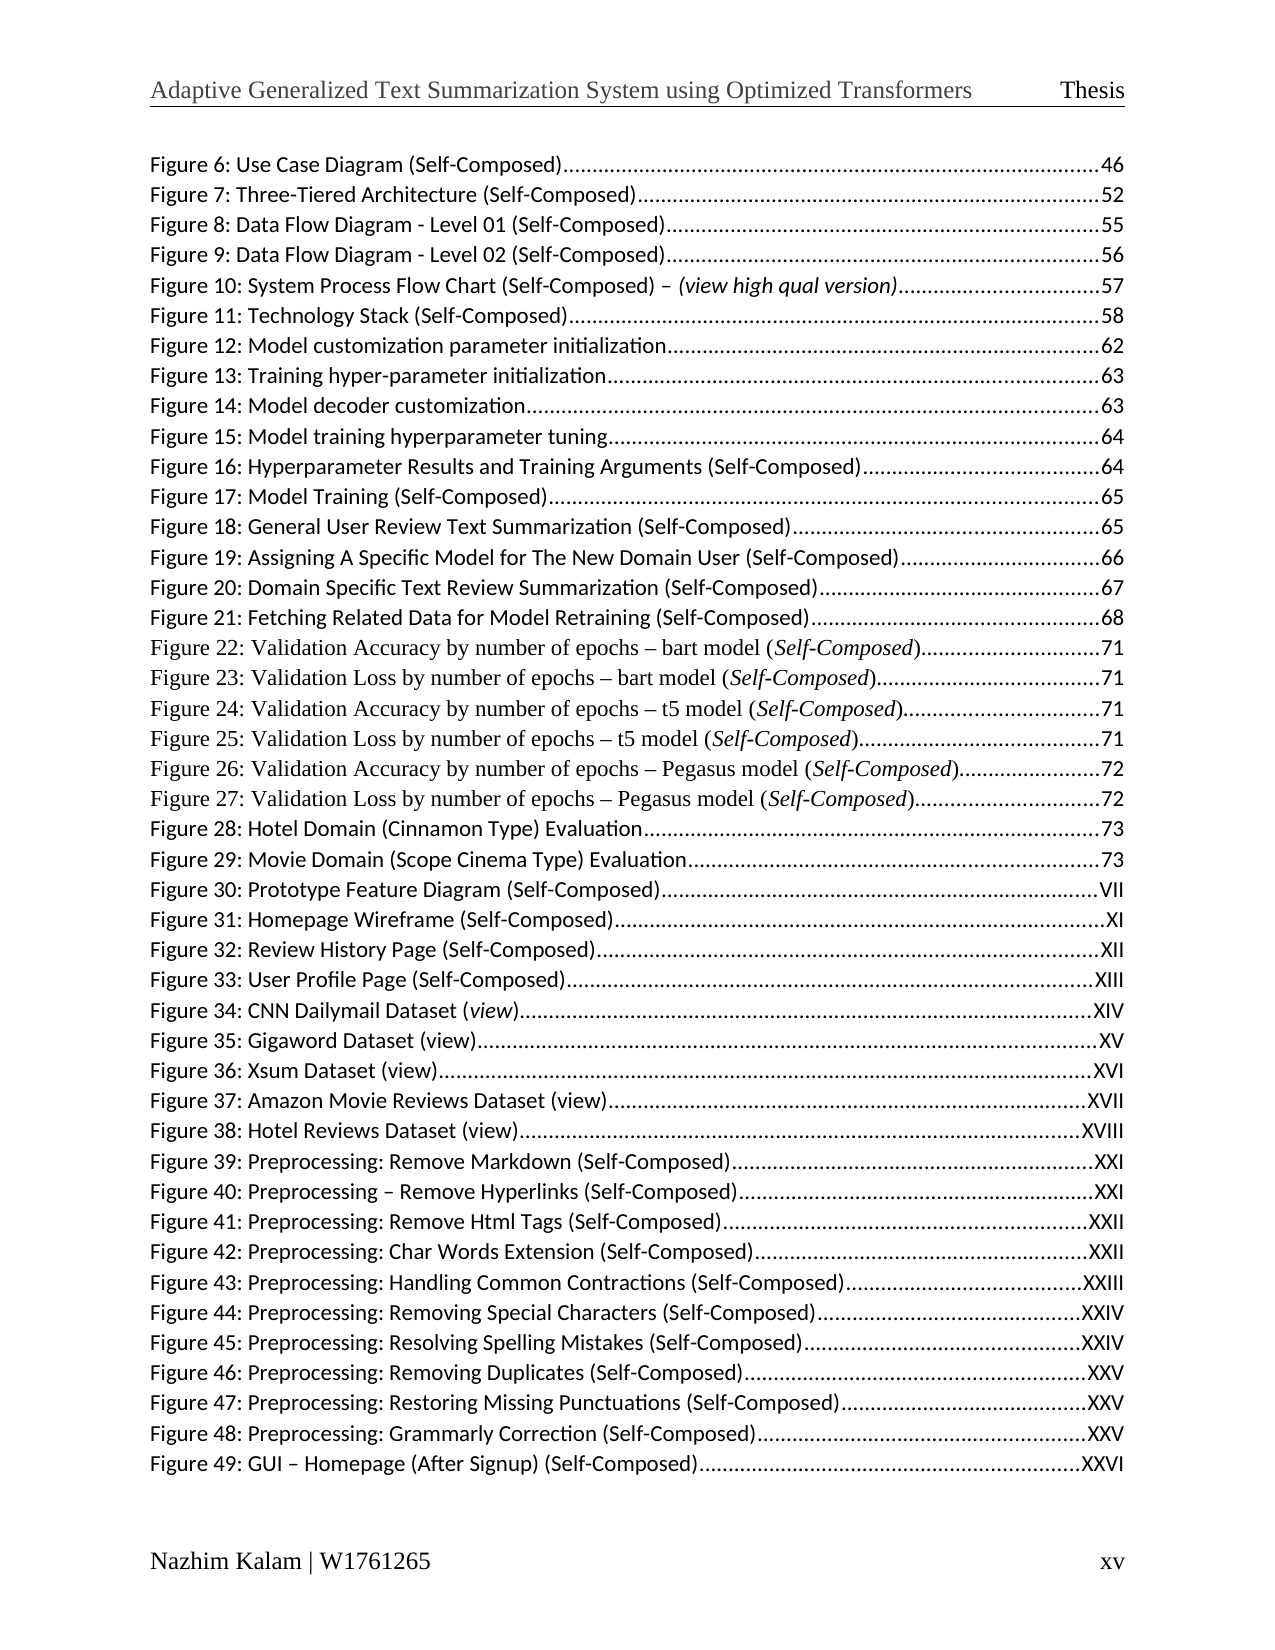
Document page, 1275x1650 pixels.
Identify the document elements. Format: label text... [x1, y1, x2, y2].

text Figure 40: Preprocessing – Remove Hyperlinks (Self-Composed) XXI [150, 1177, 1125, 1205]
text Figure 21: Fetching Related Data for Model Retraining (Self-Composed) 68 [150, 603, 1125, 631]
text Figure 38: Hotel Reviews Dataset (view) XVIII [150, 1117, 1125, 1145]
text Figure 17: Model Training (Self-Composed) 65 [150, 482, 1125, 510]
text Figure 24: Validation Accuracy by number of epochs – t5 model (Self-Composed) 71 [150, 694, 1125, 722]
text Figure 48: Preprocessing: Grammarly Correction (Self-Composed) XXV [150, 1419, 1125, 1447]
text Figure 16: Hyperparameter Results and Training Arguments (Self-Composed) 64 [150, 452, 1125, 480]
text Figure 36: Xsum Dataset (view) XVI [150, 1056, 1125, 1084]
text Figure 30: Prototype Feature Diagram (Self-Composed) VII [150, 875, 1125, 903]
text Figure 35: Gigaword Dataset (view) XV [150, 1026, 1125, 1054]
text Figure 28: Hotel Domain (Cinnamon Type) Evaluation 73 [150, 814, 1125, 843]
text Figure 20: Domain Specific Text Review Summarization (Self-Composed) 67 [150, 573, 1125, 601]
text Figure 42: Preprocessing: Char Words Extension (Self-Composed) XXII [150, 1237, 1125, 1266]
text Figure 43: Preprocessing: Handling Common Contractions (Self-Composed) XXIII [150, 1268, 1125, 1296]
text Figure 12: Model customization parameter initialization 62 [150, 331, 1125, 359]
text Figure 8: Data Flow Diagram - Level 01 (Self-Composed) 55 [150, 210, 1125, 238]
text Figure 14: Model decoder customization 63 [150, 392, 1125, 420]
text Figure 19: Assigning A Specific Model for The New Domain User (Self-Composed) 66 [150, 543, 1125, 571]
text Figure 15: Model training hyperparameter tuning 64 [150, 422, 1125, 450]
text Figure 9: Data Flow Diagram - Level 02 (Self-Composed) 56 [150, 241, 1125, 269]
text Figure 23: Validation Loss by number of epochs – bart model (Self-Composed) 71 [150, 663, 1125, 692]
text Figure 44: Preprocessing: Removing Special Characters (Self-Composed) XXIV [150, 1298, 1125, 1326]
text Figure 11: Technology Stack (Self-Composed) 58 [150, 301, 1125, 329]
text Figure 6: Use Case Diagram (Self-Composed) 46 [150, 150, 1125, 178]
text Figure 37: Amazon Movie Reviews Dataset (view) XVII [150, 1086, 1125, 1114]
text Figure 29: Movie Domain (Scope Cinema Type) Evaluation 73 [150, 845, 1125, 873]
text Figure 22: Validation Accuracy by number of epochs – bart model (Self-Composed) 71 [150, 633, 1125, 661]
text Figure 39: Preprocessing: Remove Markdown (Self-Composed) XXI [150, 1147, 1125, 1175]
text Figure 13: Training hyper-parameter initialization 63 [150, 361, 1125, 389]
text Figure 7: Three-Tiered Architecture (Self-Composed) 52 [150, 180, 1125, 208]
text Figure 31: Homepage Wireframe (Self-Composed) XI [150, 905, 1125, 933]
text Figure 34: CNN Dailymail Dataset (view) XIV [150, 996, 1125, 1024]
text Figure 32: Review History Page (Self-Composed) XII [150, 935, 1125, 963]
text Figure 26: Validation Accuracy by number of epochs – Pegasus model (Self-Composed) 72 [150, 754, 1125, 782]
text Figure 46: Preprocessing: Removing Duplicates (Self-Composed) XXV [150, 1358, 1125, 1386]
text Figure 27: Validation Loss by number of epochs – Pegasus model (Self-Composed) 72 [150, 784, 1125, 812]
text Figure 10: System Process Flow Chart (Self-Composed) – (view high qual version) 57 [150, 271, 1125, 299]
text Figure 25: Validation Loss by number of epochs – t5 model (Self-Composed) 71 [150, 724, 1125, 752]
text Figure 18: General User Review Text Summarization (Self-Composed) 65 [150, 512, 1125, 541]
text Figure 49: GUI – Homepage (After Signup) (Self-Composed) XXVI [150, 1449, 1125, 1477]
text Figure 47: Preprocessing: Restoring Missing Punctuations (Self-Composed) XXV [150, 1388, 1125, 1417]
text Figure 41: Preprocessing: Remove Html Tags (Self-Composed) XXII [150, 1207, 1125, 1235]
text Figure 33: User Profile Page (Self-Composed) XIII [150, 966, 1125, 994]
text Figure 45: Preprocessing: Resolving Spelling Mistakes (Self-Composed) XXIV [150, 1328, 1125, 1356]
